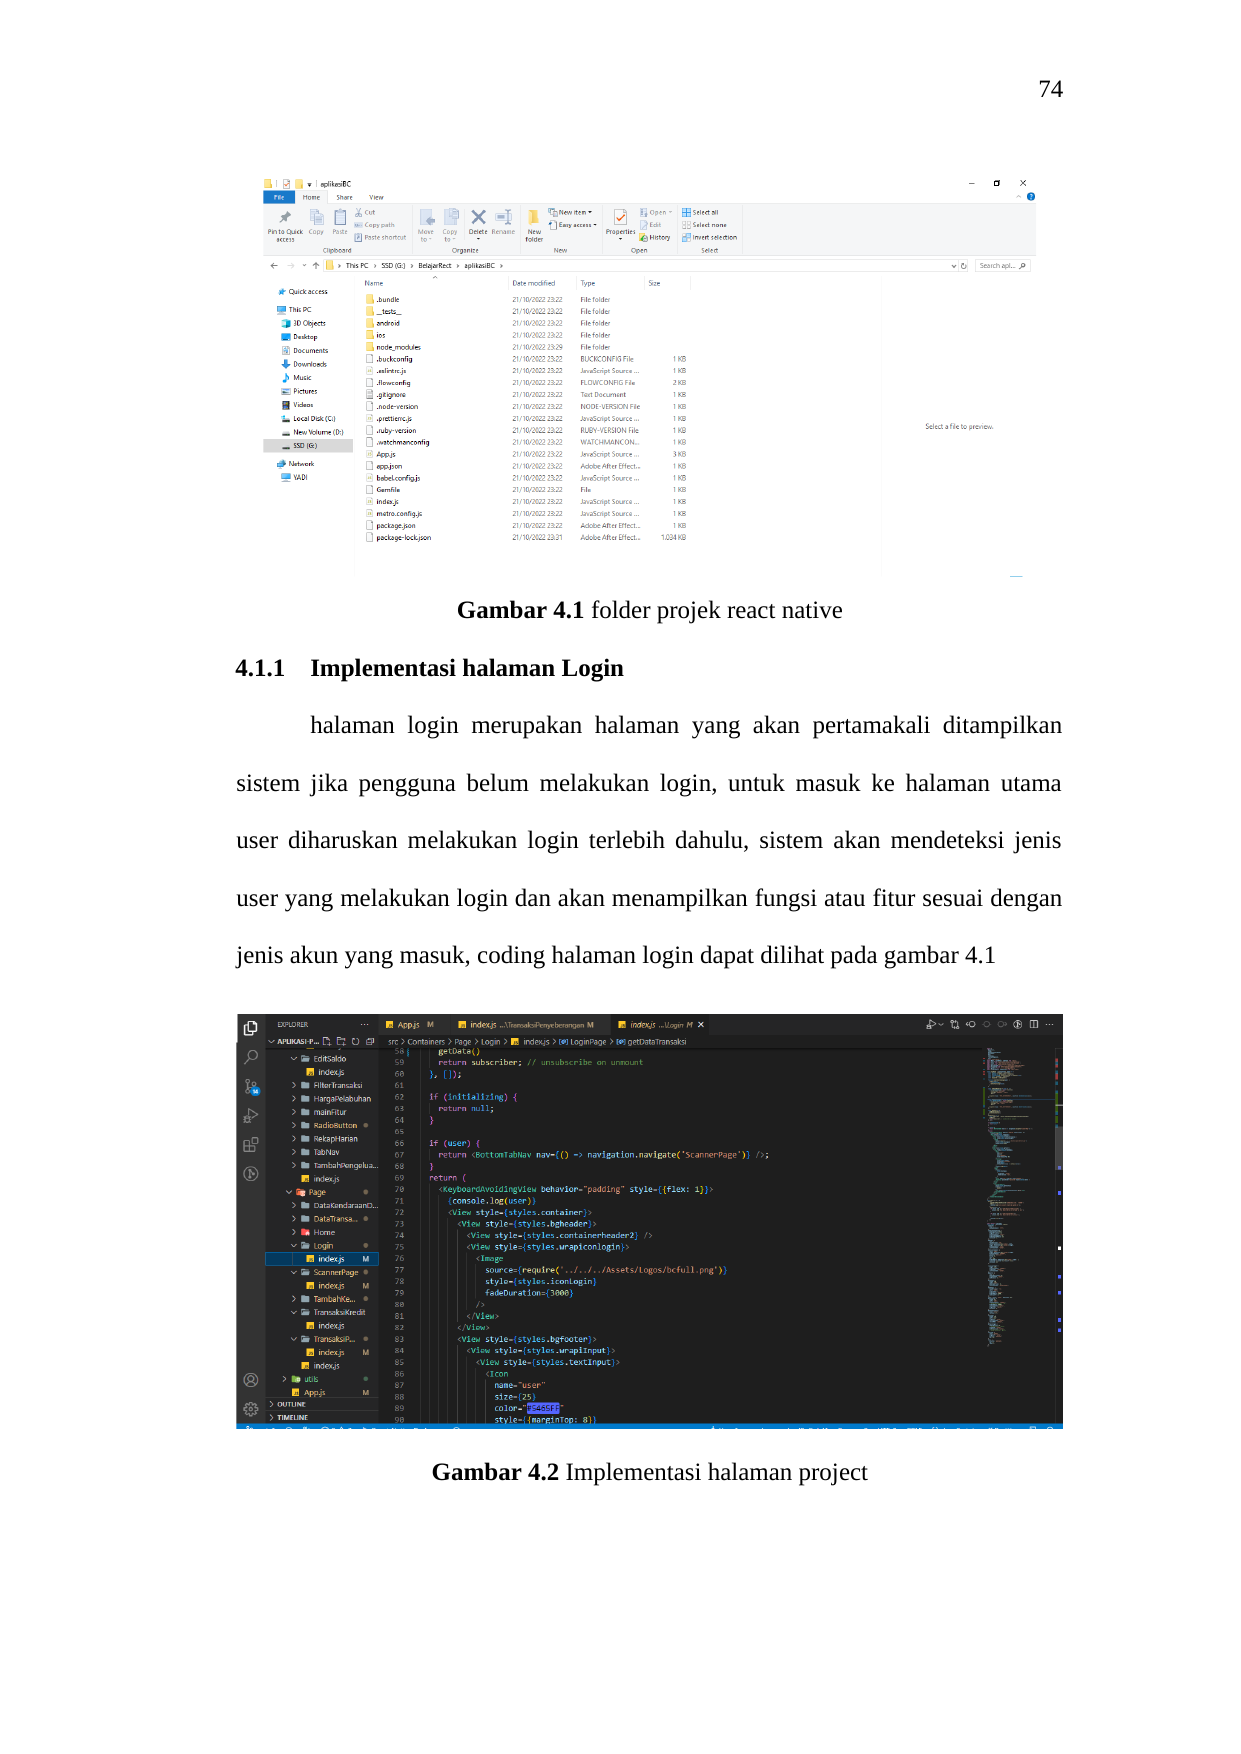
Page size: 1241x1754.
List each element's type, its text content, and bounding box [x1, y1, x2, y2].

subtitle Gambar 4.1 folder projek react native [236, 595, 1063, 624]
subtitle Gambar 4.2 Implementasi halaman project [236, 1429, 1063, 1486]
list halaman login merupakan halaman yang akan pertamakali ditampilkan sistem jika pengguna belum melakukan login, untuk masuk ke halaman utama user diharuskan melakukan login terlebih dahulu, sistem akan mendeteksi jenis user yang melakukan login dan akan menampilkan fungsi atau fitur sesuai dengan jenis akun yang masuk, coding halaman login dapat dilihat pada gambar 4.1 [236, 710, 1063, 969]
picture [236, 1014, 1063, 1429]
list Implementasi halaman Login [235, 653, 1063, 682]
picture [263, 177, 1037, 577]
